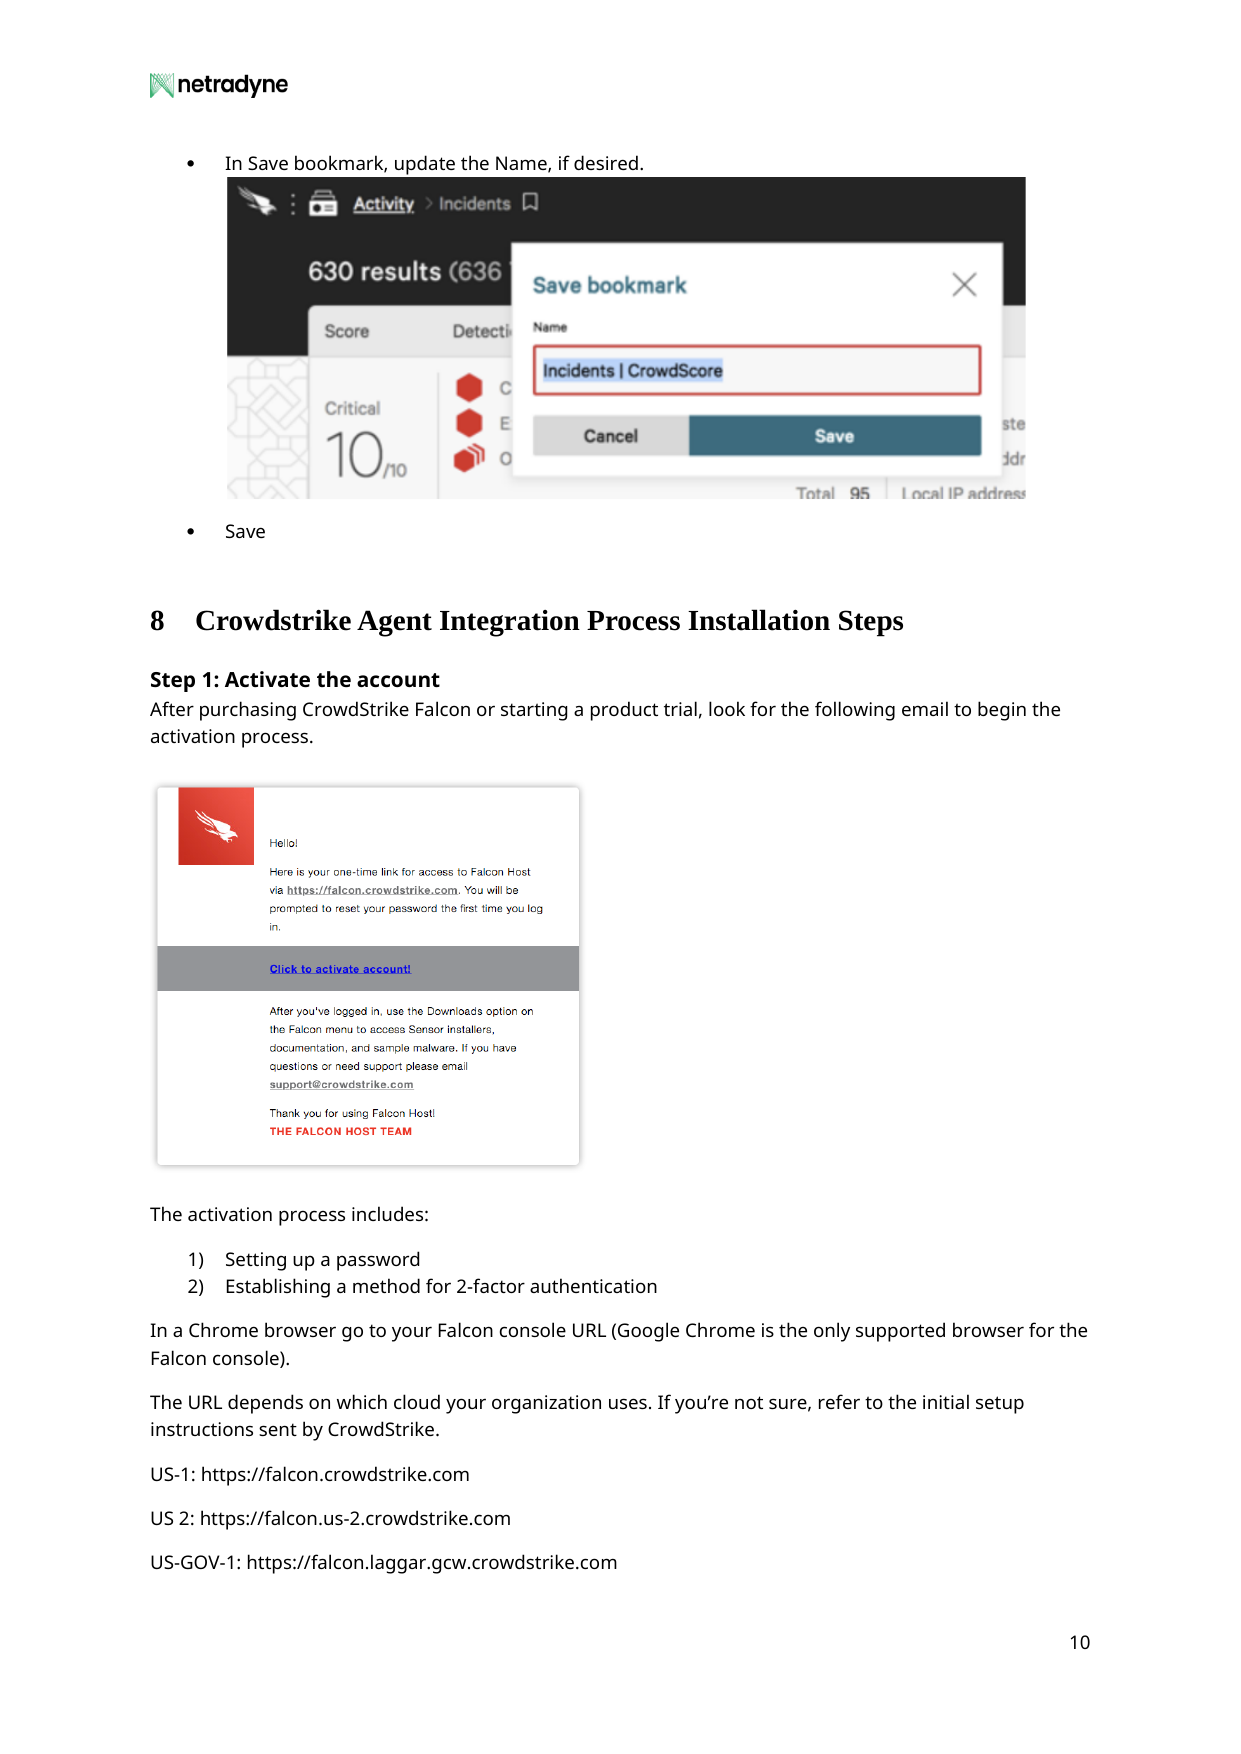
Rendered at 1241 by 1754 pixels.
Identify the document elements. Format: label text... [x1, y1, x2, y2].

list Setting up a password [187, 1246, 1090, 1271]
text The URL depends on which cloud your organization uses. If you’re not sure, refer to the initial setup instructions sent by CrowdStrike. [150, 1389, 1090, 1442]
text In a Chrome browser go to your Falcon console URL (Google Chrome is the only supported browser for the Falcon console). [150, 1318, 1090, 1371]
text US-GOV-1: https://falcon.laggar.gcw.crowdstrike.com [150, 1549, 1090, 1575]
list Save [187, 519, 1090, 572]
text US 2: https://falcon.us-2.crowdstrike.com [150, 1505, 1090, 1531]
picture [225, 177, 1026, 517]
picture [150, 778, 587, 1173]
picture [150, 73, 288, 98]
list Establishing a method for 2-factor authentication [187, 1273, 1090, 1299]
text US-1: https://falcon.crowdstrike.com [150, 1461, 1090, 1486]
subtitle Crowdstrike Agent Integration Process Installation Steps [150, 603, 1090, 636]
